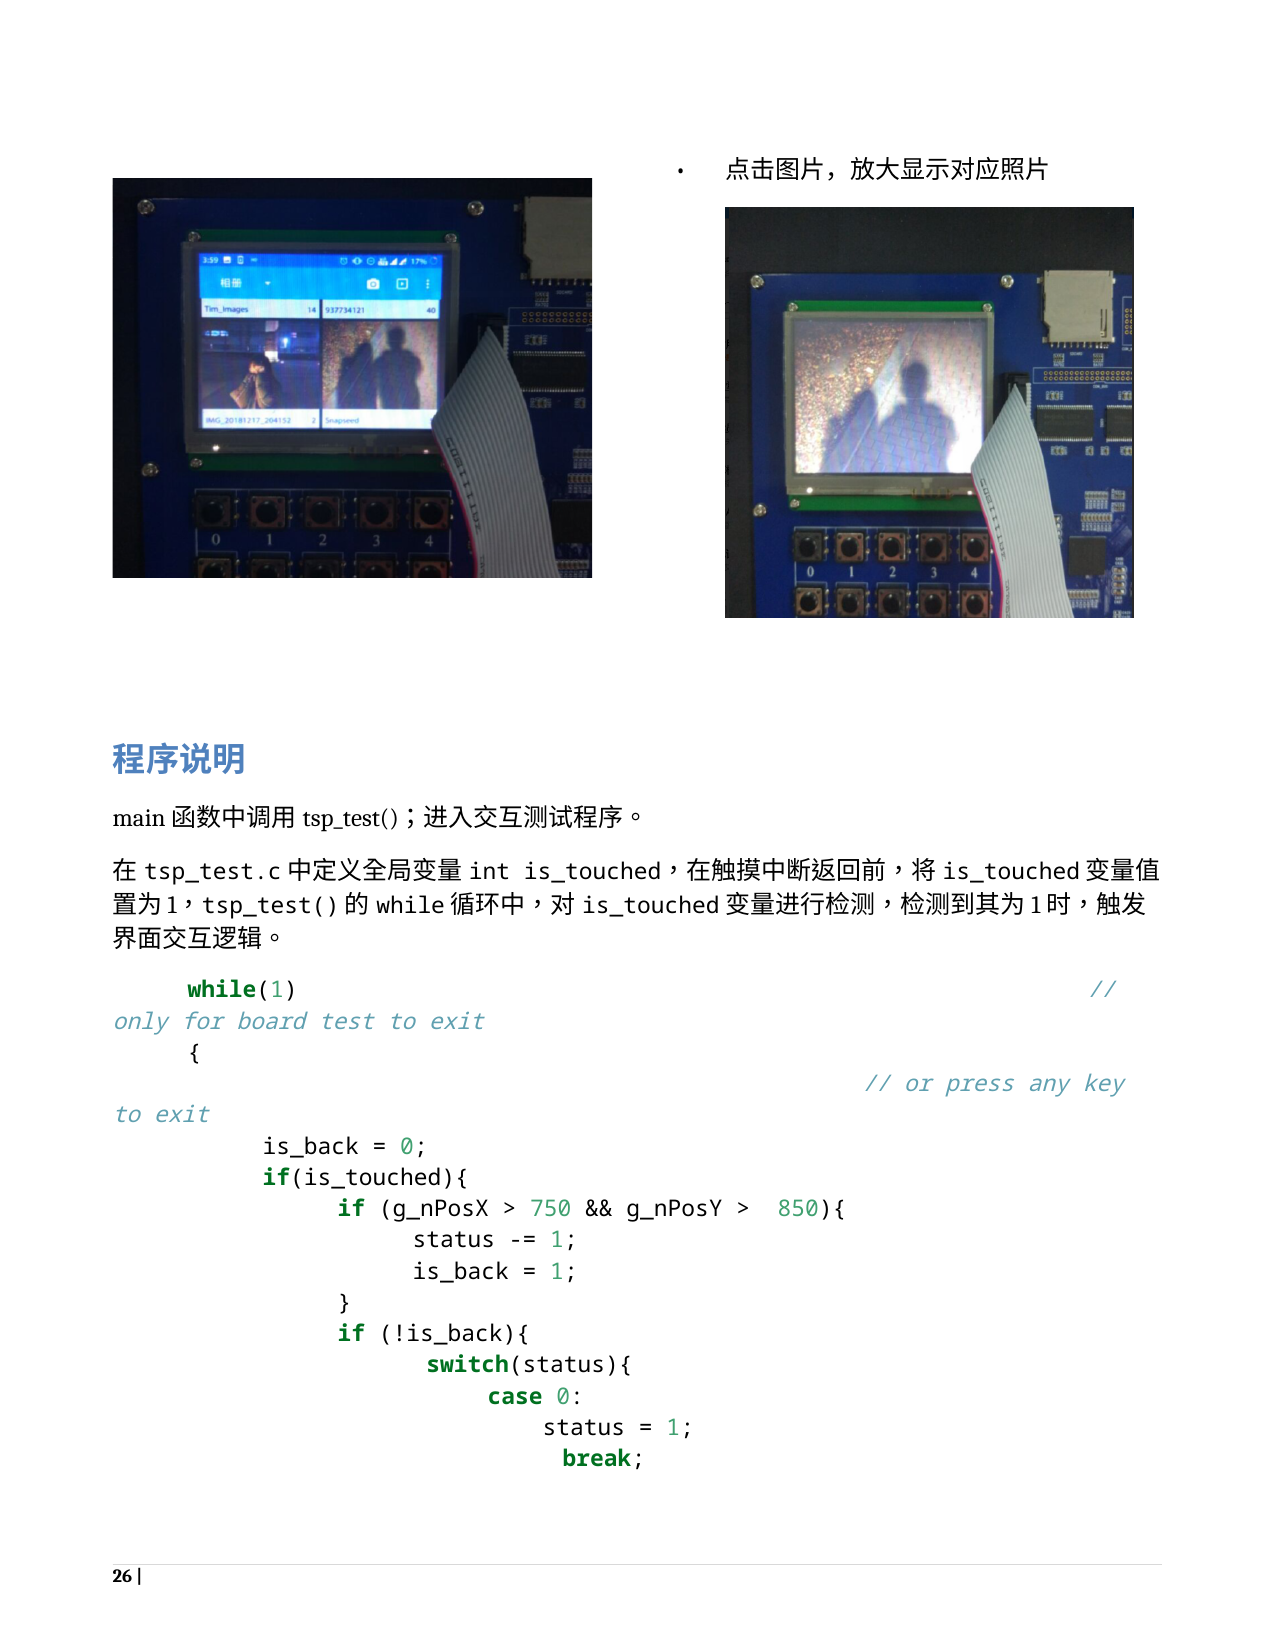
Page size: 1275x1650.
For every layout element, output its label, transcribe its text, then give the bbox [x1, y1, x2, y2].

picture [725, 207, 1134, 618]
text main 函数中调用 tsp_test()；进入交互测试程序。 [112, 799, 1162, 834]
list 点击图片，放大显示对应照片 [675, 150, 1162, 186]
picture [112, 178, 593, 578]
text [112, 973, 1162, 1473]
text 在 tsp_test.c 中定义全局变量 int is_touched，在触摸中断返回前，将 is_touched 变量值置为1，tsp_test() 的 while 循环中，对 is_touched 变量进行检测，检测到其为 1 时，触发界面交互逻辑。 [112, 852, 1162, 954]
subtitle 程序说明 [112, 735, 1162, 781]
